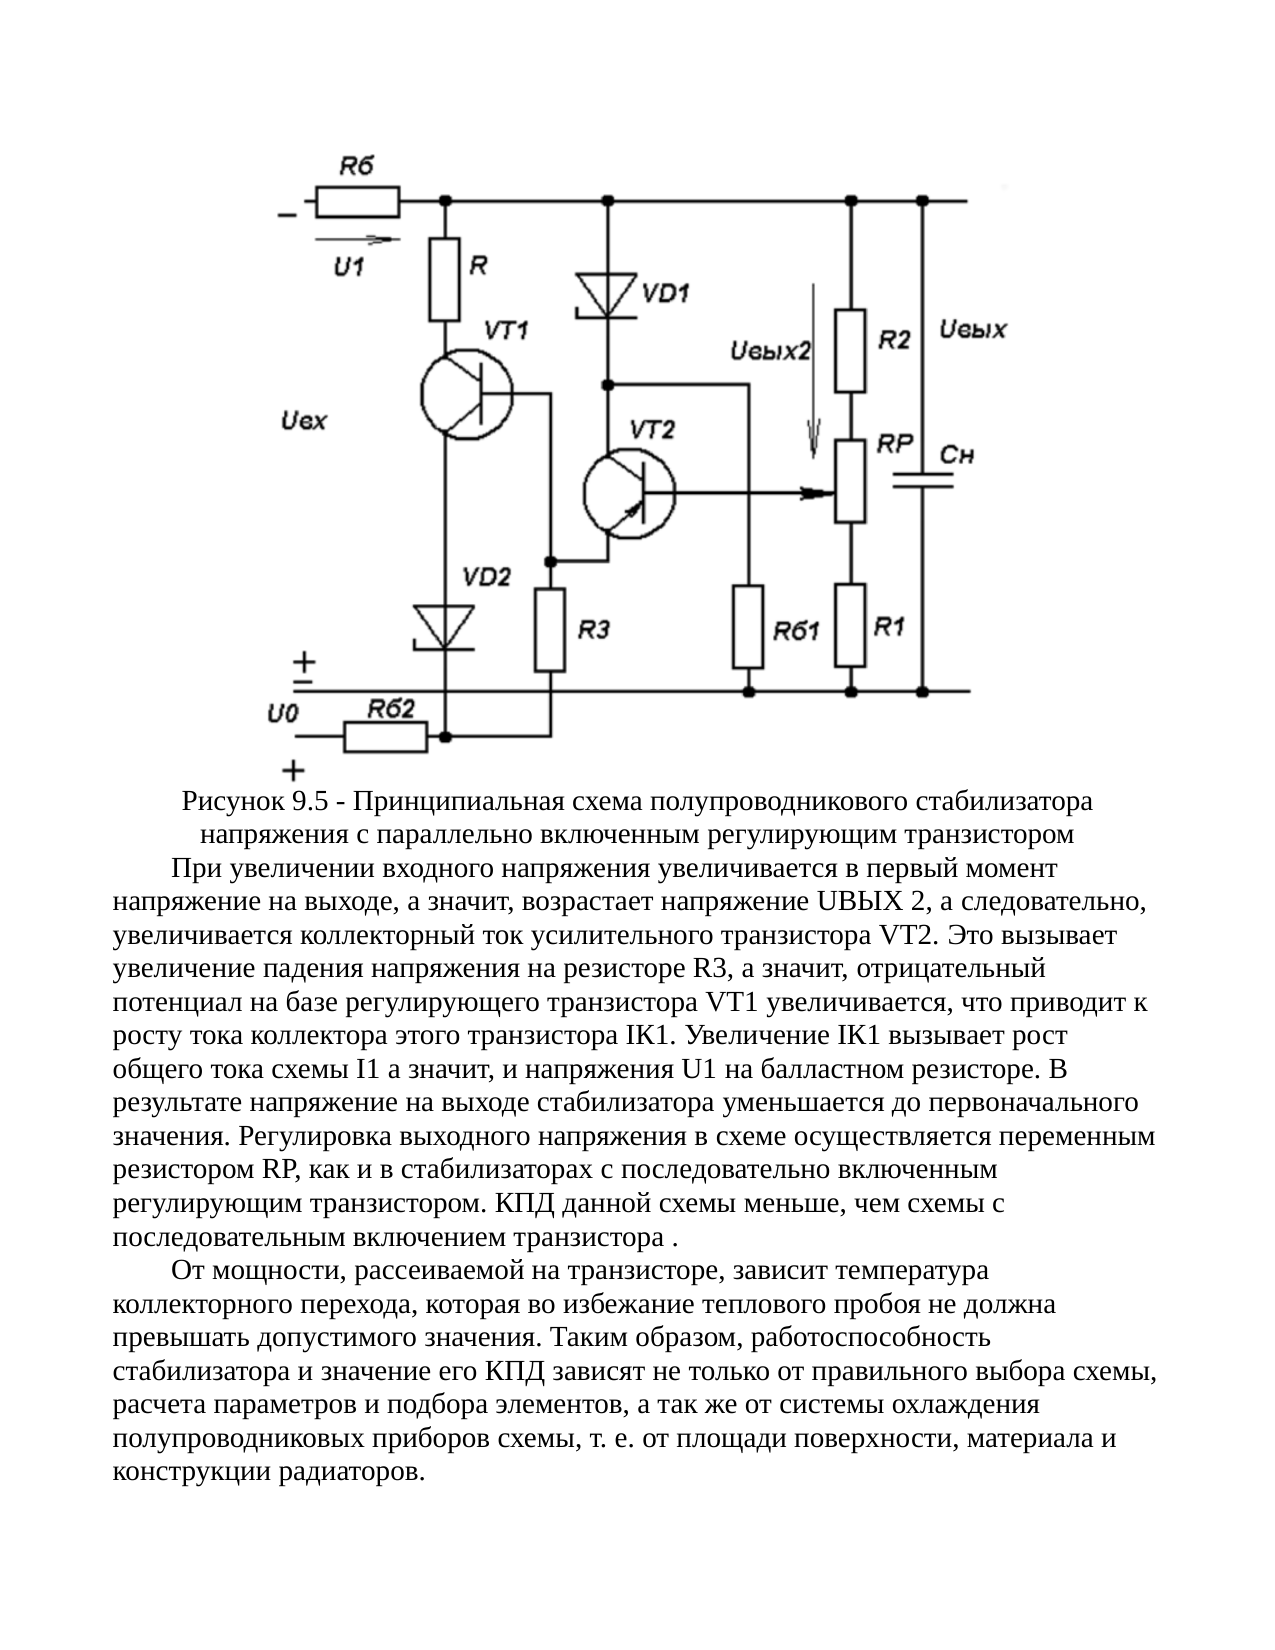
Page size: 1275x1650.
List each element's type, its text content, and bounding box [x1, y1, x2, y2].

text Рисунок 9.5 - Принципиальная схема полупроводникового стабилизатора напряжения с параллельно включенным регулирующим транзистором [112, 783, 1162, 850]
picture [256, 150, 1019, 783]
text При увеличении входного напряжения увеличивается в первый момент напряжение на выходе, а значит, возрастает напряжение UВЫХ 2, а следовательно, увеличивается коллекторный ток усилительного транзистора VT2. Это вызывает увеличение падения напряжения на резисторе R3, а значит, отрицательный потенциал на базе регулирующего транзистора VT1 увеличивается, что приводит к росту тока коллектора этого транзистора IК1. Увеличение IК1 вызывает рост общего тока схемы I1 а значит, и напряжения U1 на балластном резисторе. В результате напряжение на выходе стабилизатора уменьшается до первоначального значения. Регулировка выходного напряжения в схеме осуществляется переменным резистором RP, как и в стабилизаторах с последовательно включенным регулирующим транзистором. КПД данной схемы меньше, чем схемы с последовательным включением транзистора . [112, 850, 1162, 1252]
text От мощности, рассеиваемой на транзисторе, зависит температура коллекторного перехода, которая во избежание теплового пробоя не должна превышать допустимого значения. Таким образом, работоспособность стабилизатора и значение его КПД зависят не только от правильного выбора схемы, расчета параметров и подбора элементов, а так же от системы охлаждения полупроводниковых приборов схемы, т. е. от площади поверхности, материала и конструкции радиаторов. [112, 1252, 1162, 1487]
